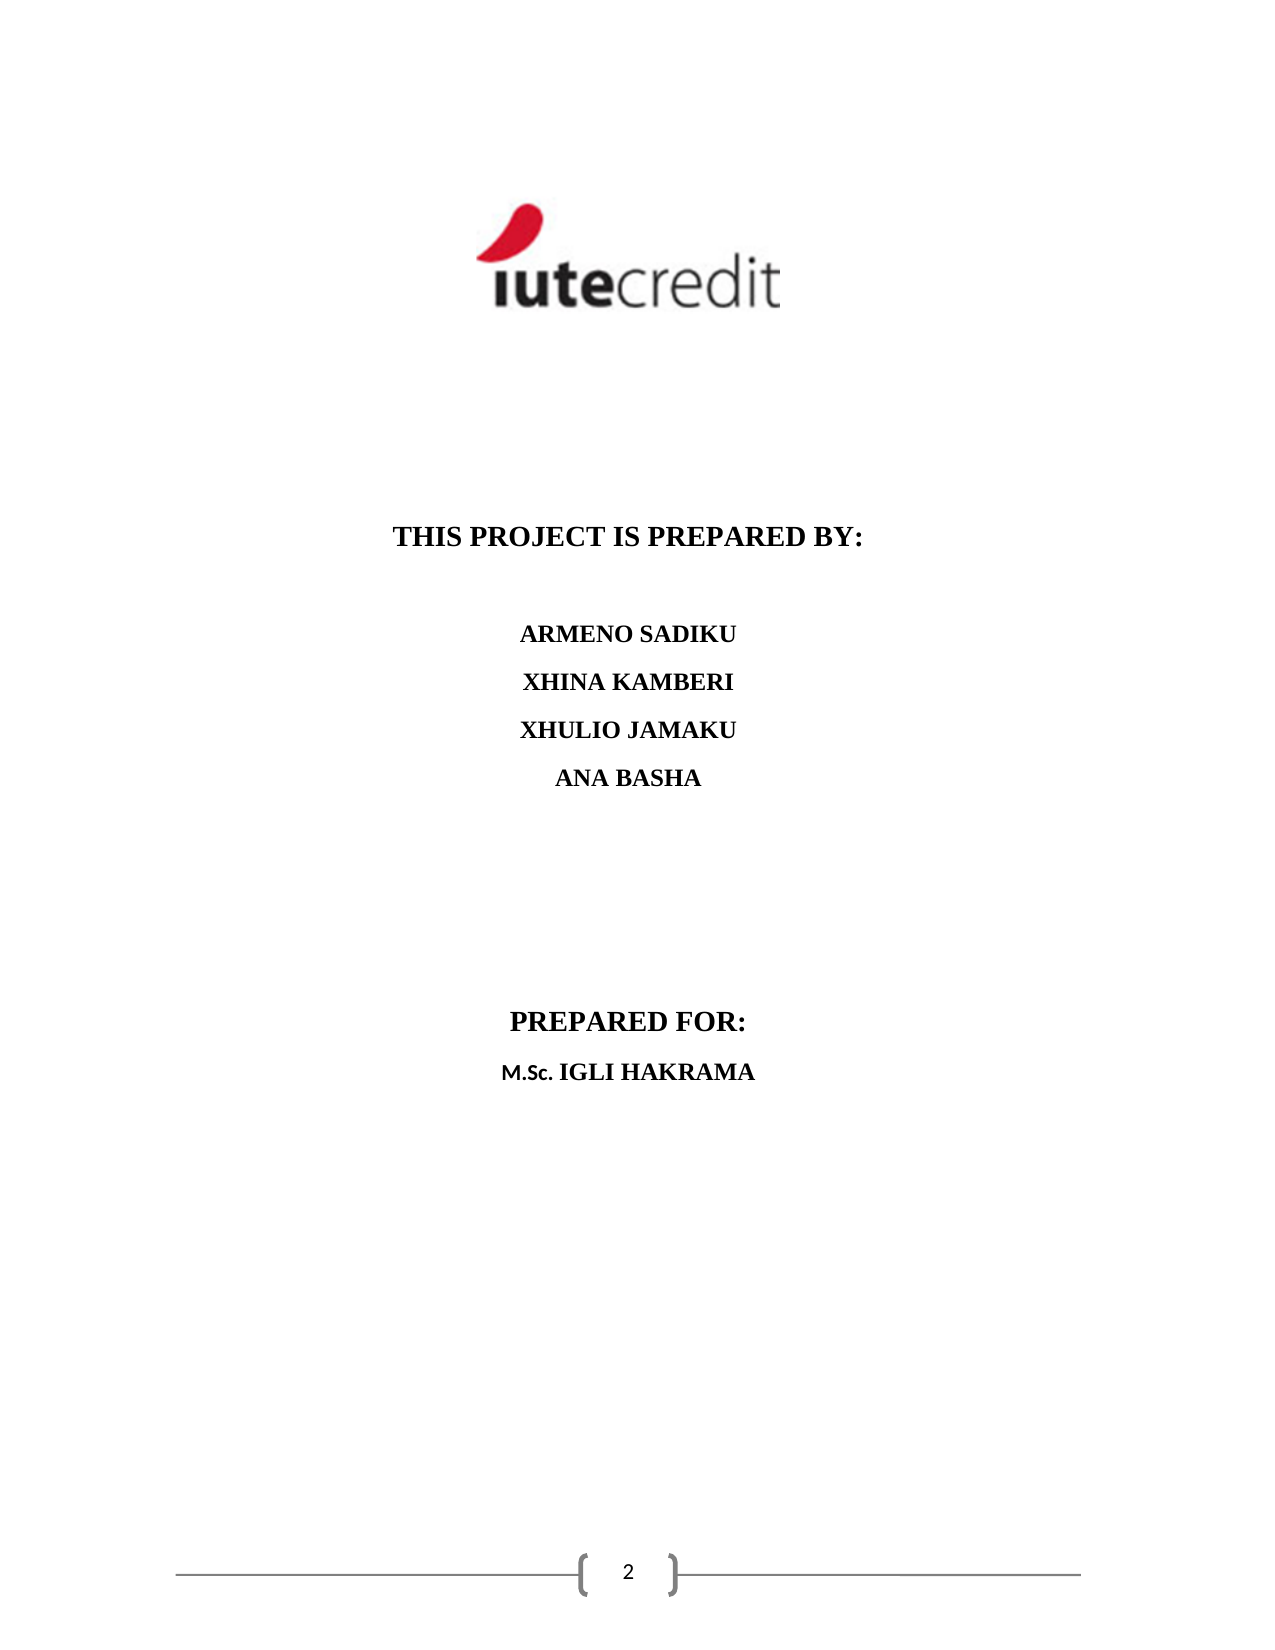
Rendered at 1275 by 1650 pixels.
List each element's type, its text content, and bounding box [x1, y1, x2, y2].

picture [476, 150, 780, 454]
text ANA BASHA [131, 763, 1125, 791]
text XHULIO JAMAKU [131, 715, 1125, 744]
text XHINA KAMBERI [131, 667, 1125, 696]
text THIS PROJECT IS PREPARED BY: [131, 519, 1125, 553]
text M.Sc. IGLI HAKRAMA [131, 1057, 1125, 1086]
text PREPARED FOR: [131, 1004, 1125, 1037]
text ARMENO SADIKU [131, 619, 1125, 648]
